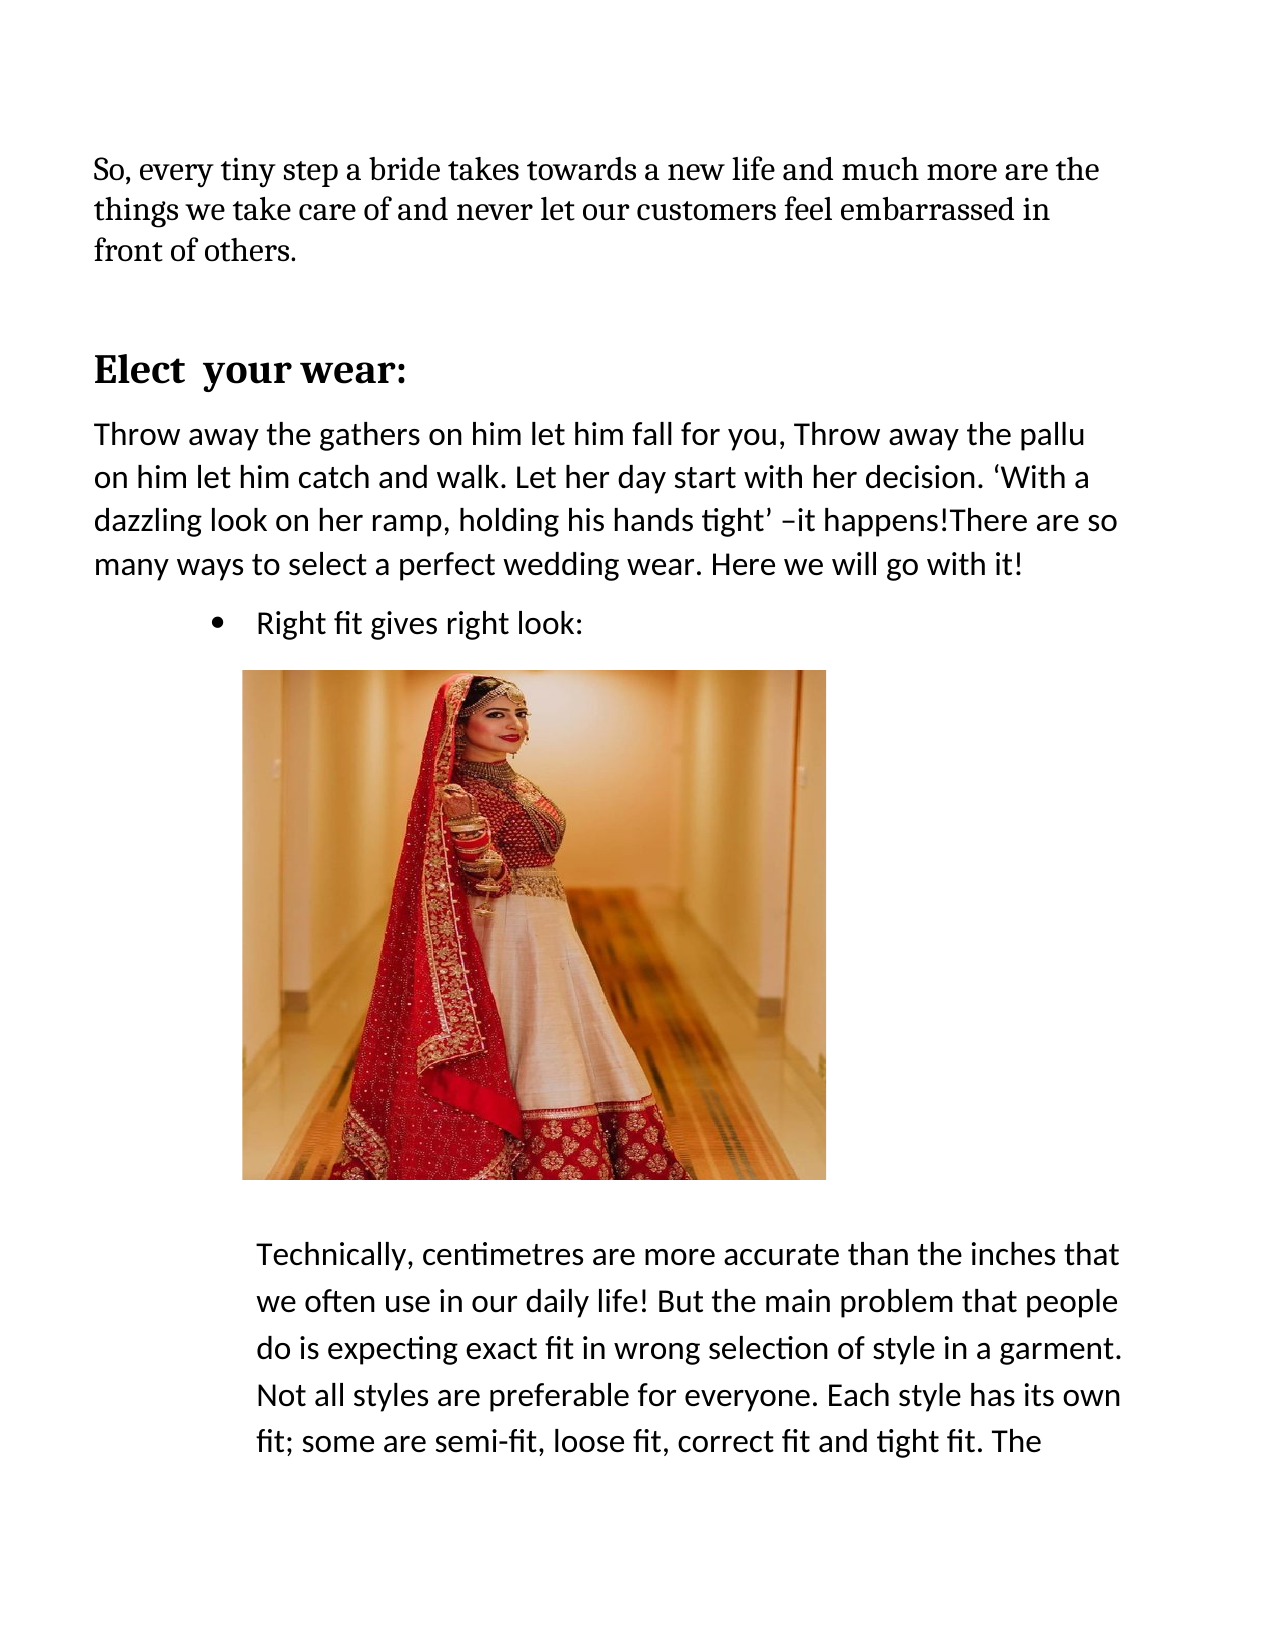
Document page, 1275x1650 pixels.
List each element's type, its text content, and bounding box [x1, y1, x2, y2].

picture [242, 670, 827, 1180]
text So, every tiny step a bride takes towards a new life and much more are the things we take care of and never let our customers feel embarrassed in front of others. [94, 150, 1125, 269]
text Throw away the gathers on him let him fall for you, Throw away the pallu on him let him catch and walk. Let her day start with her decision. ‘With a dazzling look on her ramp, holding his hands tight’ –it happens!There are so many ways to select a perfect wedding wear. Here we will go with it! [94, 413, 1125, 583]
list Right fit gives right look: [212, 602, 1125, 643]
text Elect your wear: [94, 346, 1125, 394]
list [256, 1233, 1125, 1461]
